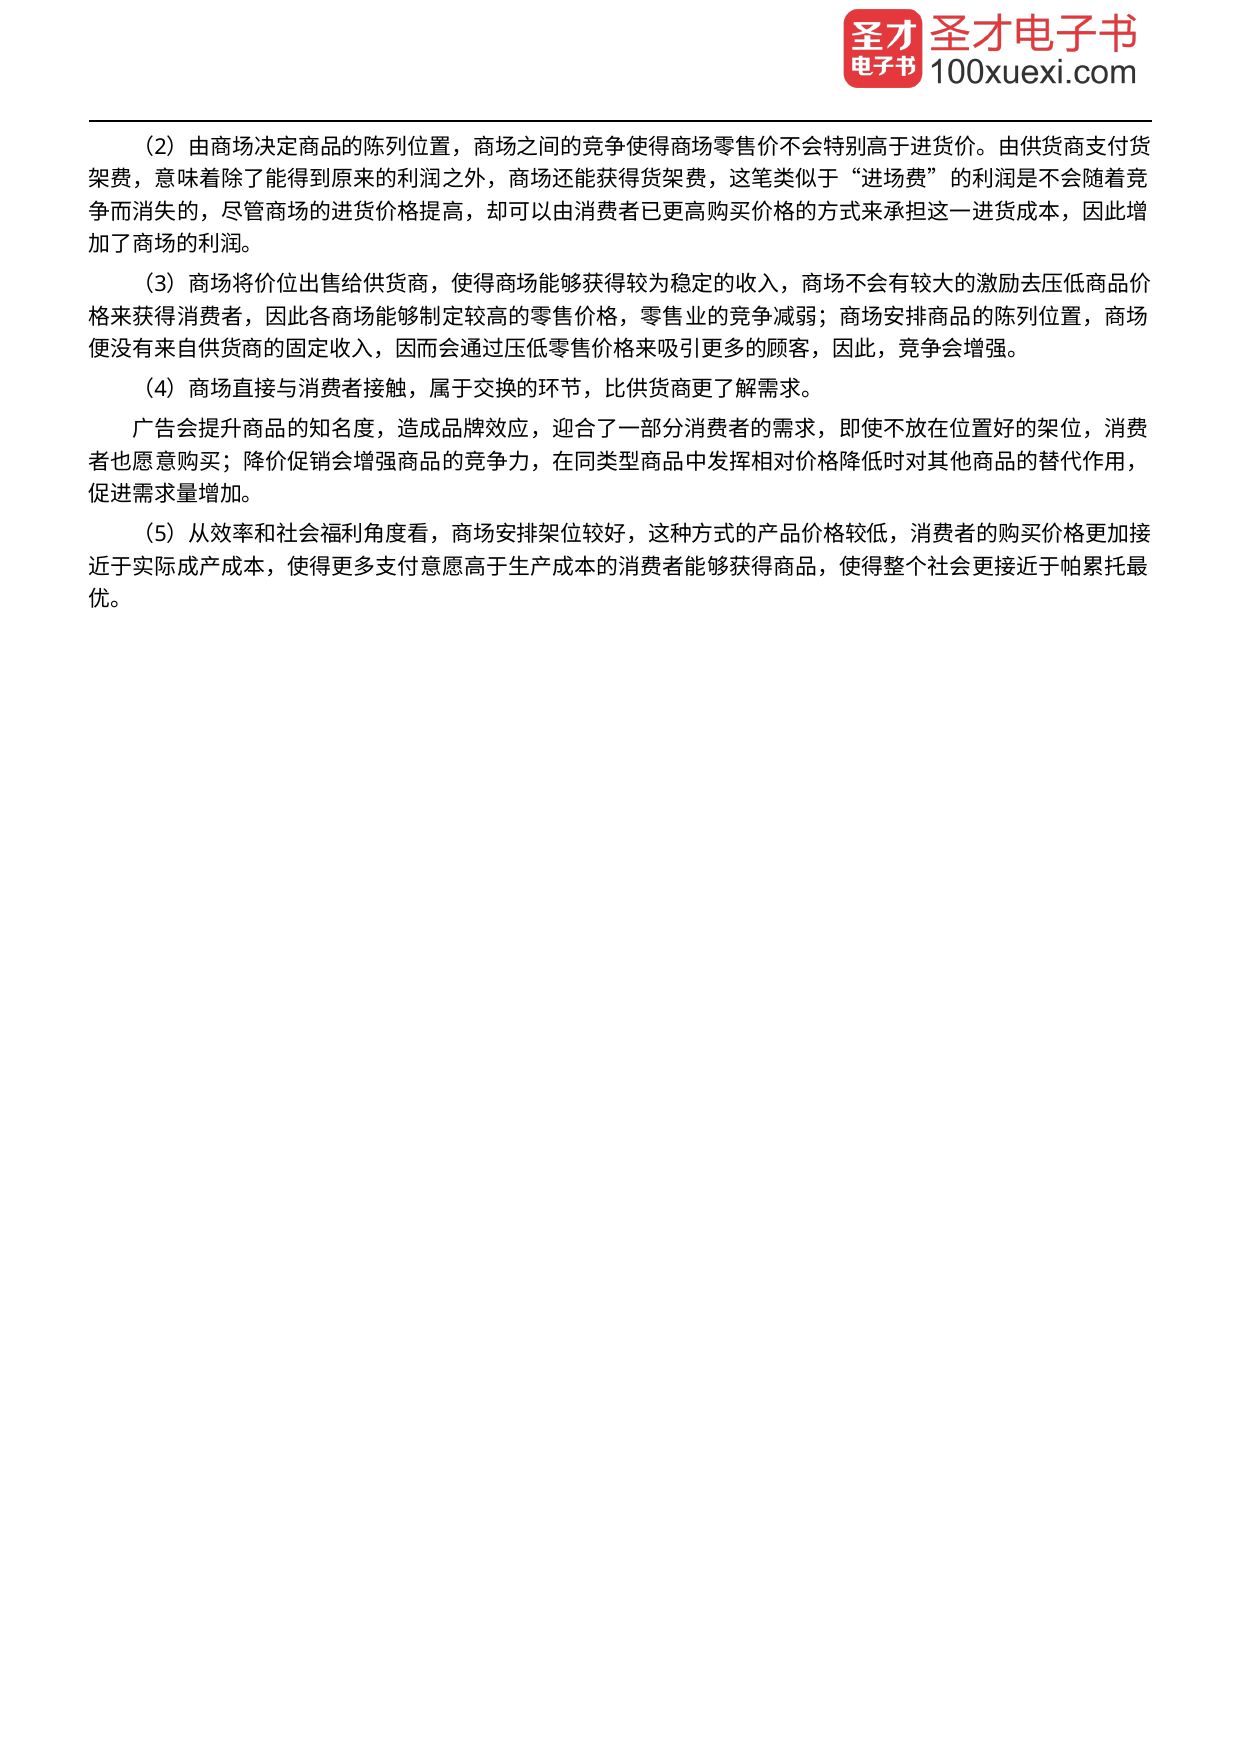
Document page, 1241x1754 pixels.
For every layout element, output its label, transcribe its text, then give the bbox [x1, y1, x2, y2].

text （5）从效率和社会福利角度看，商场安排架位较好，这种方式的产品价格较低，消费者的购买价格更加接近于实际成产成本，使得更多支付意愿高于生产成本的消费者能够获得商品，使得整个社会更接近于帕累托最优。 [88, 516, 1152, 613]
text （3）商场将价位出售给供货商，使得商场能够获得较为稳定的收入，商场不会有较大的激励去压低商品价格来获得消费者，因此各商场能够制定较高的零售价格，零售业的竞争减弱；商场安排商品的陈列位置，商场便没有来自供货商的固定收入，因而会通过压低零售价格来吸引更多的顾客，因此，竞争会增强。 [88, 266, 1152, 363]
text （4）商场直接与消费者接触，属于交换的环节，比供货商更了解需求。 [88, 371, 1152, 403]
text 广告会提升商品的知名度，造成品牌效应，迎合了一部分消费者的需求，即使不放在位置好的架位，消费者也愿意购买；降价促销会增强商品的竞争力，在同类型商品中发挥相对价格降低时对其他商品的替代作用，促进需求量增加。 [88, 411, 1152, 508]
text （2）由商场决定商品的陈列位置，商场之间的竞争使得商场零售价不会特别高于进货价。由供货商支付货架费，意味着除了能得到原来的利润之外，商场还能获得货架费，这笔类似于“进场费”的利润是不会随着竞争而消失的，尽管商场的进货价格提高，却可以由消费者已更高购买价格的方式来承担这一进货成本，因此增加了商场的利润。 [88, 128, 1152, 258]
picture [834, 0, 1152, 97]
